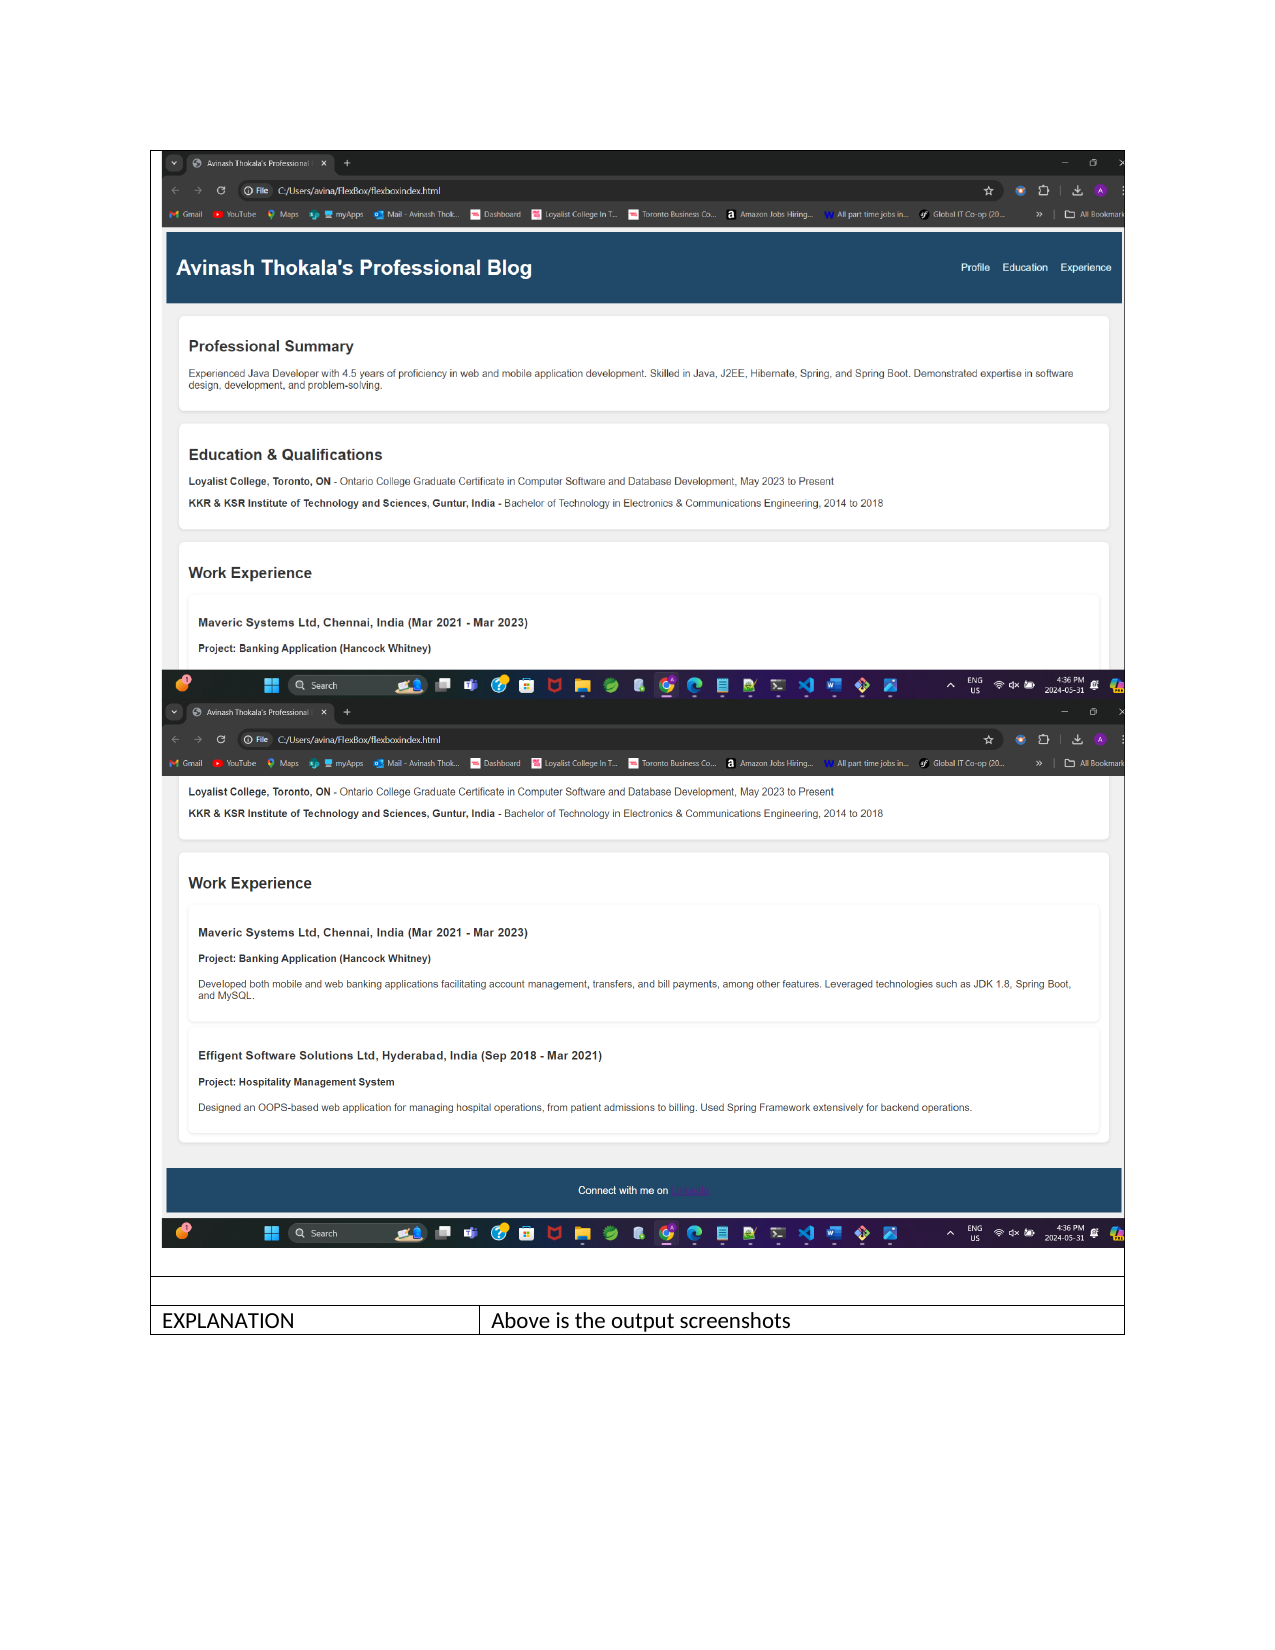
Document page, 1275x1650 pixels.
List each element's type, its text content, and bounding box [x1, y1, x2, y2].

table_cell SCREENSHOT: [151, 151, 1124, 1276]
table_cell [151, 1277, 1124, 1305]
picture [161, 151, 1125, 1248]
table_cell Above is the output screenshots [480, 1306, 1124, 1334]
table_cell EXPLANATION [151, 1306, 479, 1334]
